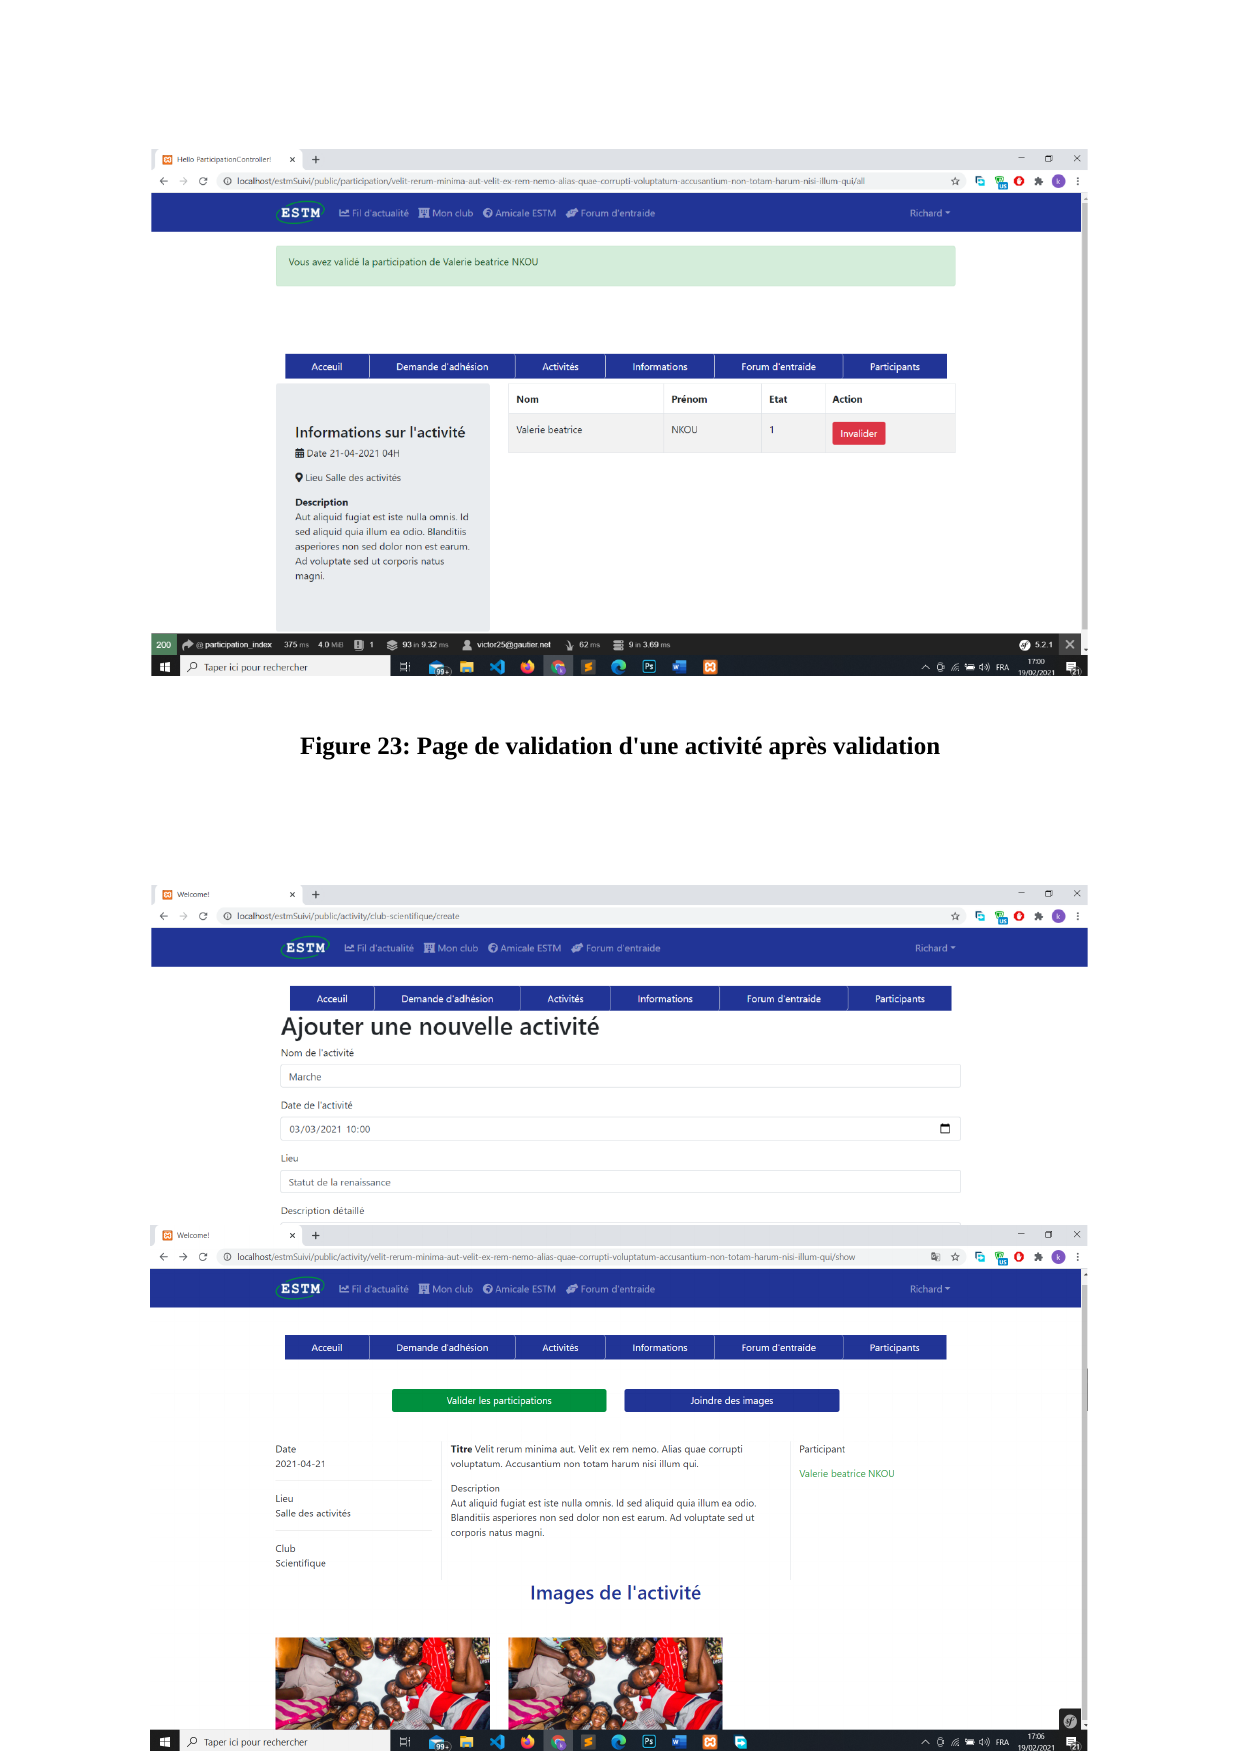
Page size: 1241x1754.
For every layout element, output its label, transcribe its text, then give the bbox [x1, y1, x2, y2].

text Figure 23: Page de validation d'une activité après validation [150, 731, 1090, 760]
picture [150, 149, 1087, 675]
picture [150, 885, 1087, 1750]
